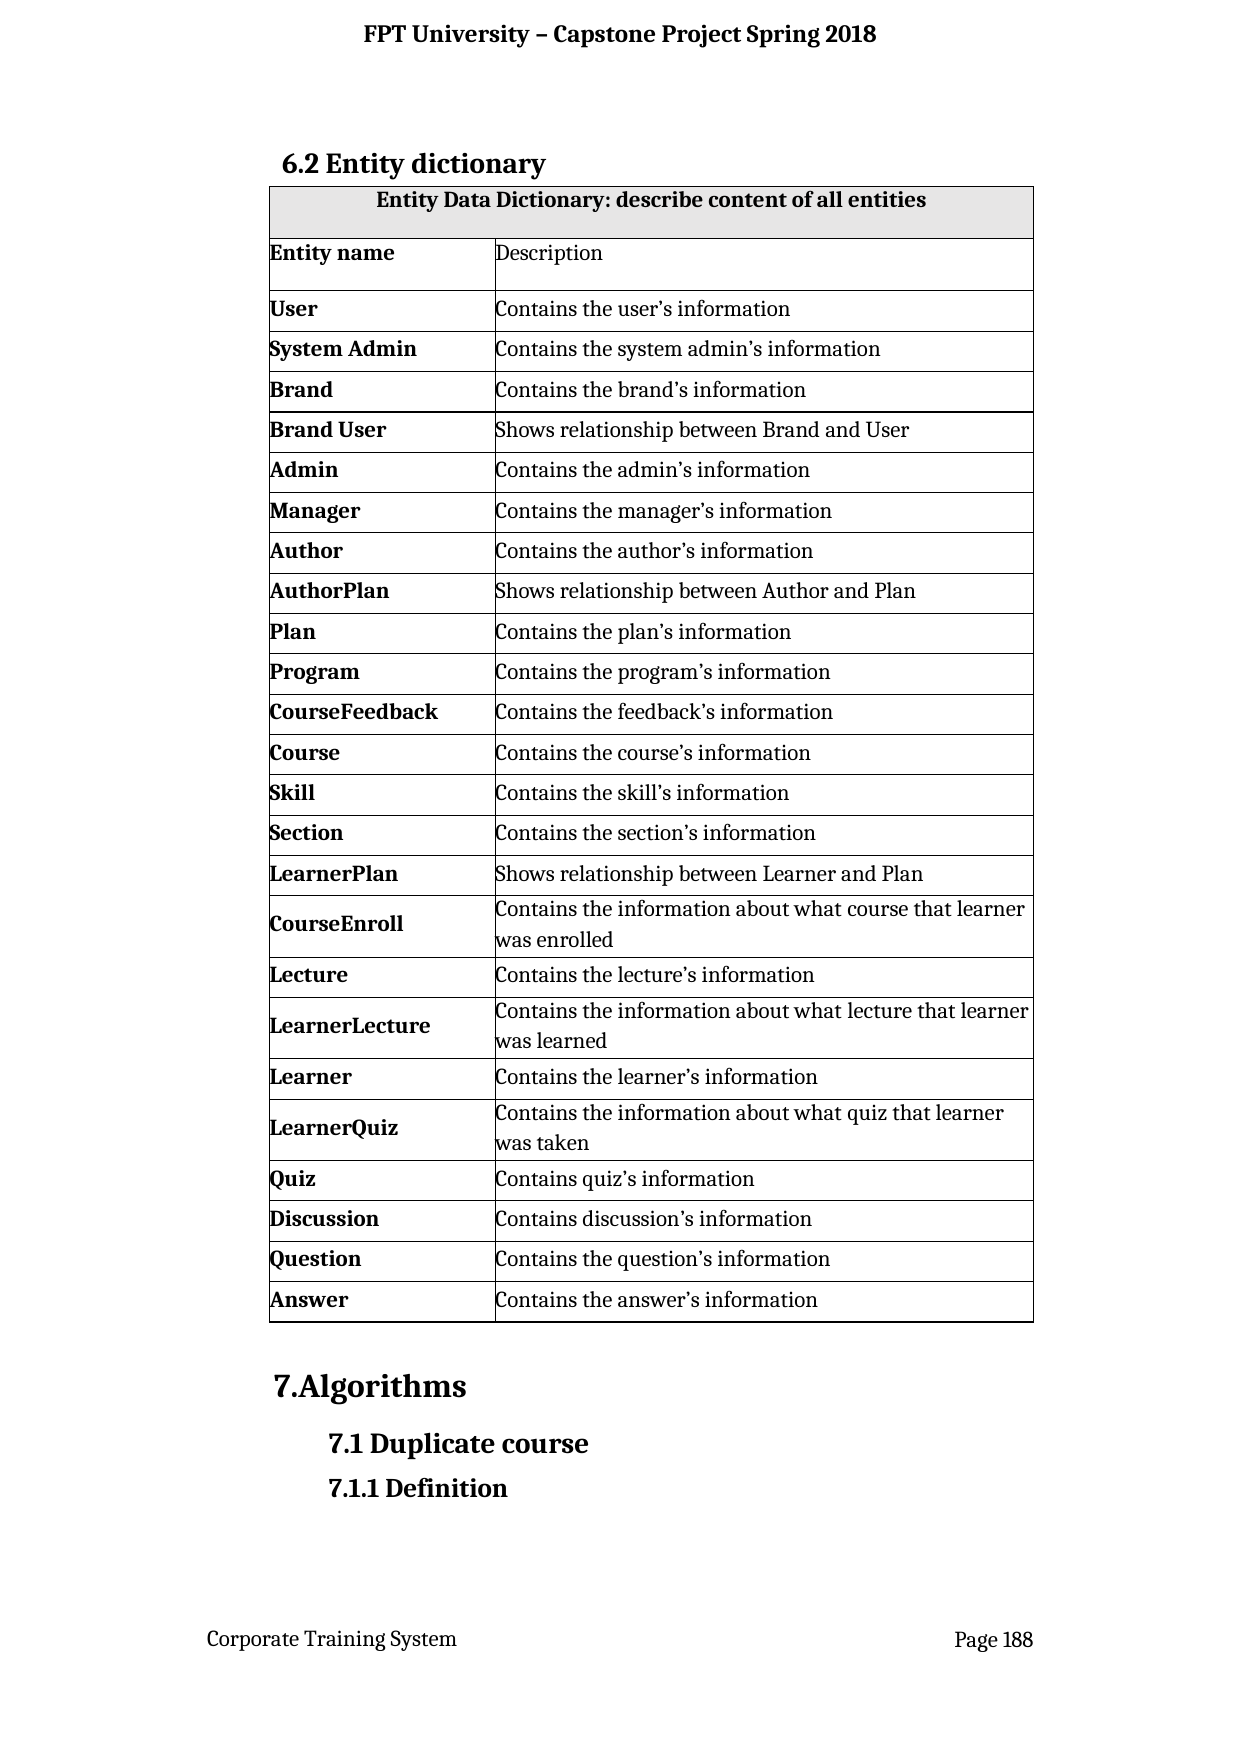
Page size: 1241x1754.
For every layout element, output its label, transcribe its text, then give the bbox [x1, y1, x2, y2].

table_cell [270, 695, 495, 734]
text 7.1.1 Definition [329, 1473, 1033, 1504]
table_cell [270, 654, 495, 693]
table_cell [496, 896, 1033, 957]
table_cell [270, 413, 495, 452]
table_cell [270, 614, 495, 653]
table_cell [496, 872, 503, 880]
text 7.1 Duplicate course [329, 1427, 1033, 1461]
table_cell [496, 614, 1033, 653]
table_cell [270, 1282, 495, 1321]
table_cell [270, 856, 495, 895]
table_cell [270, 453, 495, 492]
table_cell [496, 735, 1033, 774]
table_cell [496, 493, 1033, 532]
text 6.2 Entity dictionary [208, 148, 1033, 181]
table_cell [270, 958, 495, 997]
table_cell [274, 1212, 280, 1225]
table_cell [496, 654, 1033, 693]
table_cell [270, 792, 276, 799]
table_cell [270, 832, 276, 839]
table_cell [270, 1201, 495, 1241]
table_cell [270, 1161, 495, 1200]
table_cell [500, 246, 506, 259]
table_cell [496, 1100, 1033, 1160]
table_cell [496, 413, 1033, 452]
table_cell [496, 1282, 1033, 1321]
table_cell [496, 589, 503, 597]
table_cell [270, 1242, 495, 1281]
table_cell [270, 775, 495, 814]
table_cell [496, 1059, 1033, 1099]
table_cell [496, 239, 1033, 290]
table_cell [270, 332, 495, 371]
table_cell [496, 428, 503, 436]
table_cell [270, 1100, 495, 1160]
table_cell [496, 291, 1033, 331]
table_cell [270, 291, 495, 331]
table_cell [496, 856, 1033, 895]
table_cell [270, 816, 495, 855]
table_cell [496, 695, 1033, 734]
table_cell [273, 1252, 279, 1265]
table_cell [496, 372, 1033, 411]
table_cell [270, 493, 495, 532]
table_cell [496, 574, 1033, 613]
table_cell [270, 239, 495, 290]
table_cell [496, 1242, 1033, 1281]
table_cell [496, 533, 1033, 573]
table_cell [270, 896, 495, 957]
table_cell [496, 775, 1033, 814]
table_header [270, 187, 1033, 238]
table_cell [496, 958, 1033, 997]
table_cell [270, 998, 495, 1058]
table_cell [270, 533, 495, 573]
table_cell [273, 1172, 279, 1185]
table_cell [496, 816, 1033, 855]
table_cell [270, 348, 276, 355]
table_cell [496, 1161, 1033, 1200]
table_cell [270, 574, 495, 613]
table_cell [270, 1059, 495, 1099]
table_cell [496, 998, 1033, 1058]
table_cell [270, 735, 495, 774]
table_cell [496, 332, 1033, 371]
text 7.Algorithms [274, 1368, 1033, 1406]
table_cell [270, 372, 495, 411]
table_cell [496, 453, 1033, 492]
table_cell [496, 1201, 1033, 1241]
